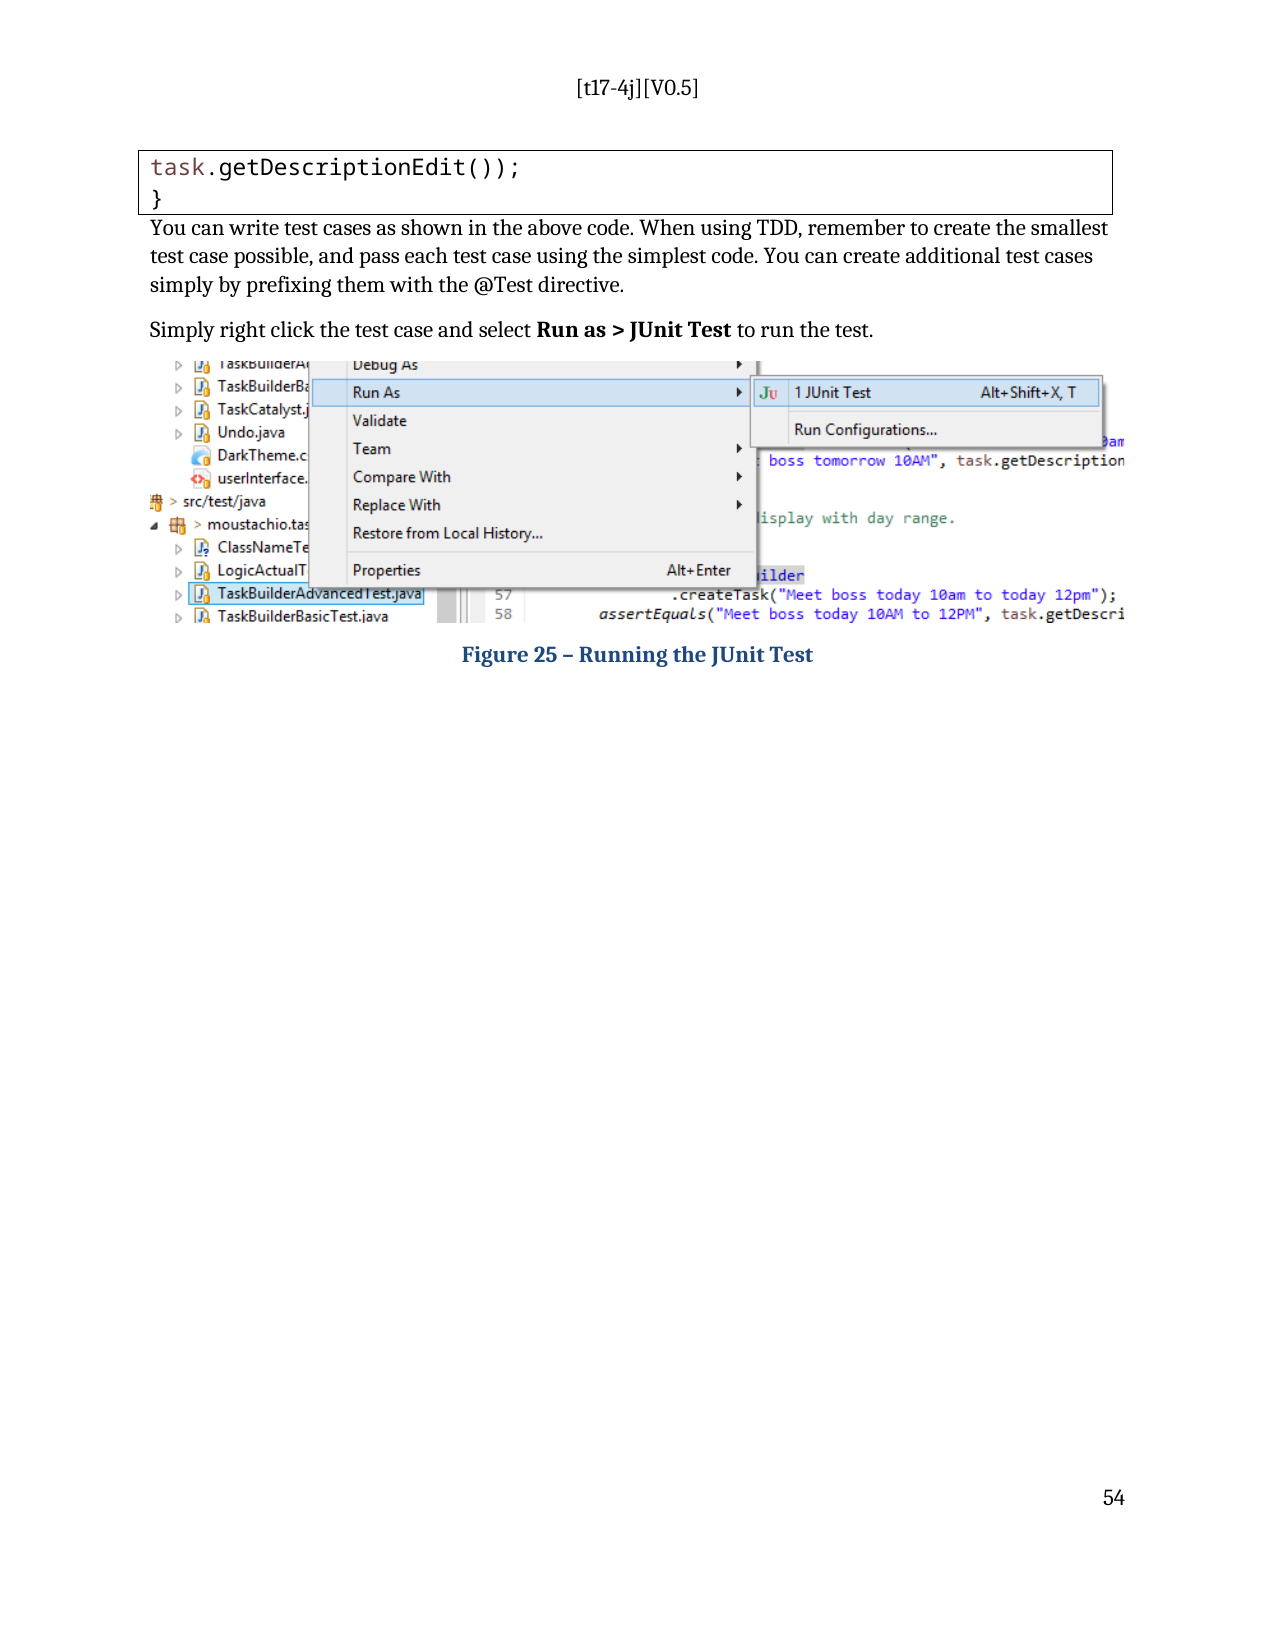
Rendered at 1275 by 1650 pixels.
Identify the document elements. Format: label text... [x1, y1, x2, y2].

text Simply right click the test case and select Run as > JUnit Test to run the test. [150, 317, 1125, 343]
text You can write test cases as shown in the above code. When using TDD, remember to create the smallest test case possible, and pass each test case using the simplest code. You can create additional test cases simply by prefixing them with the @Test directive. [150, 214, 1125, 298]
picture [150, 361, 1125, 623]
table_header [139, 151, 1112, 213]
